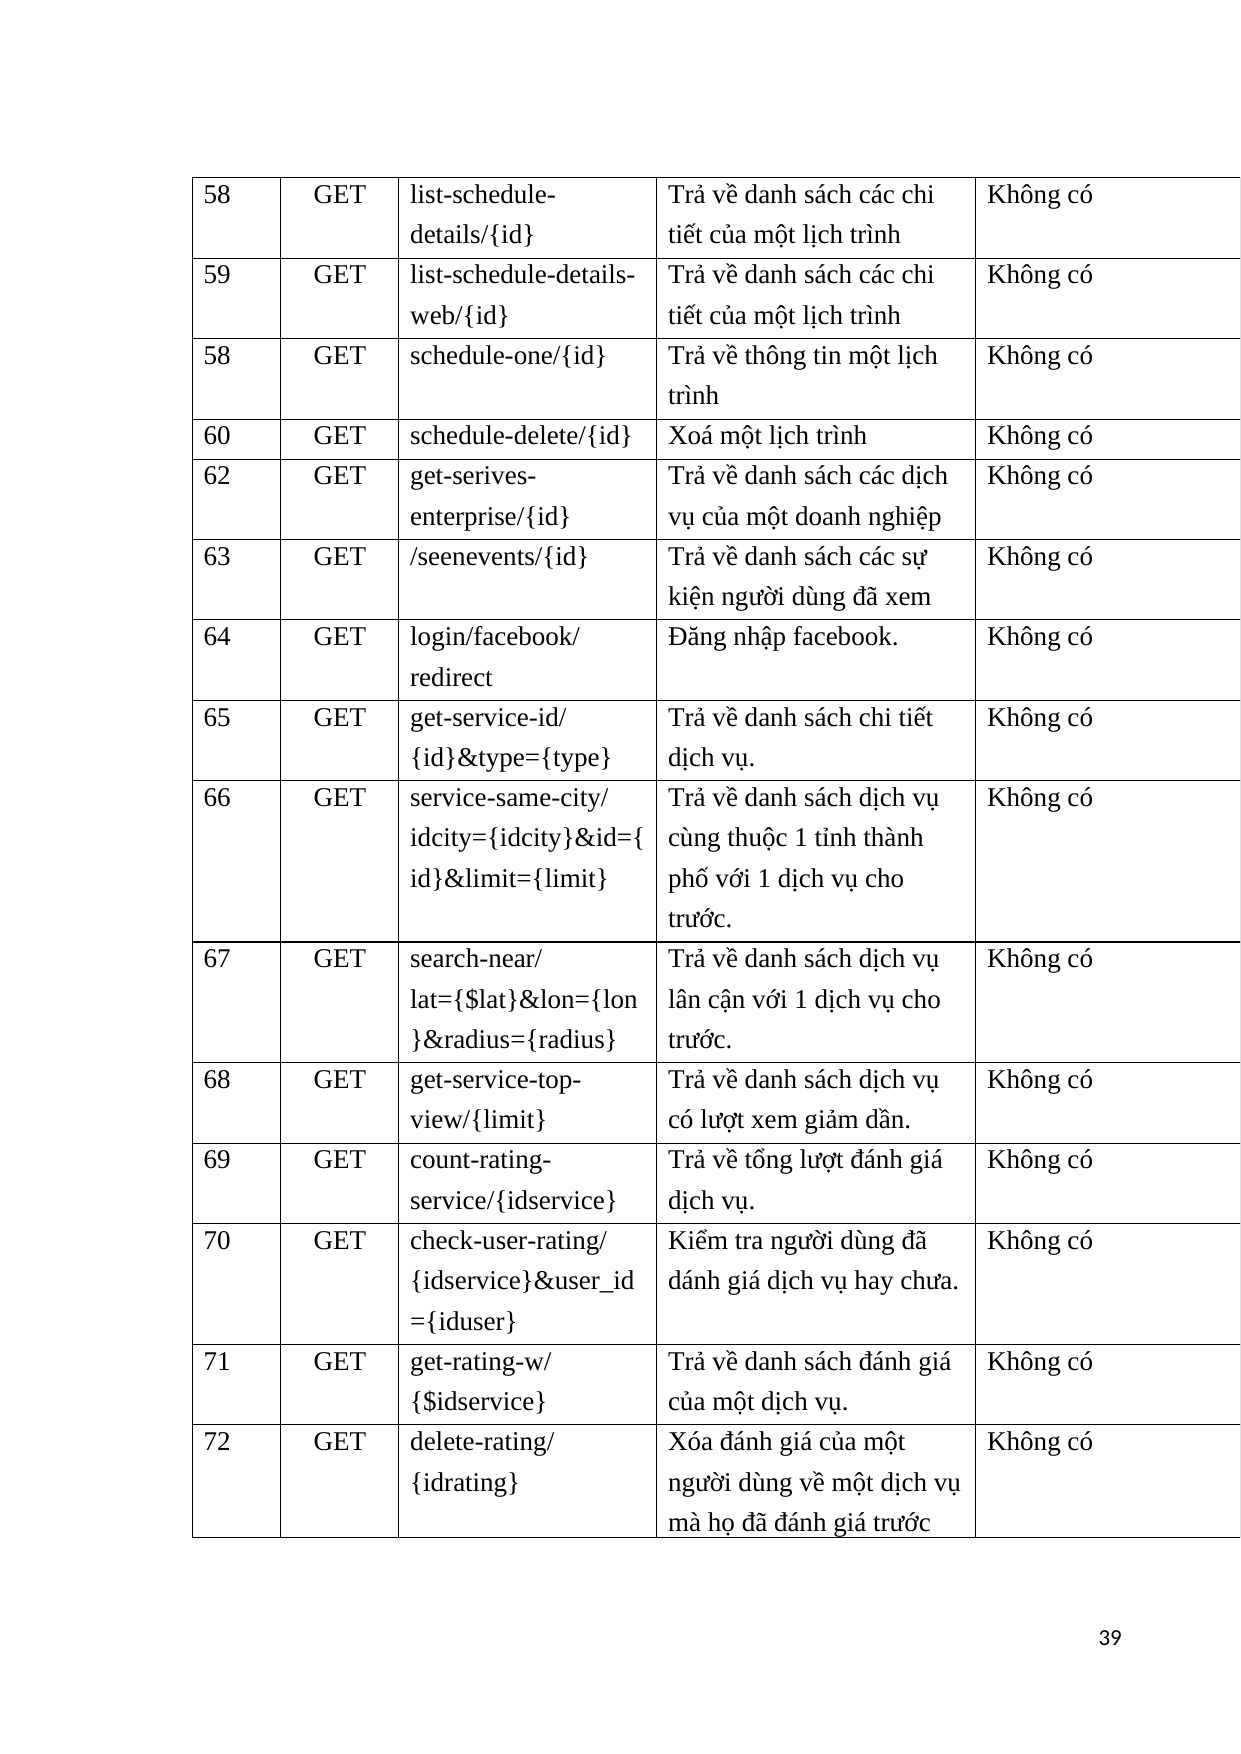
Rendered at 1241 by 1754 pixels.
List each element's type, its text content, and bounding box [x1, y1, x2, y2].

table_cell GET [281, 701, 398, 780]
table_cell GET [281, 1425, 398, 1537]
table_cell Trả về danh sách dịch vụ cùng thuộc 1 tỉnh thành phố với 1 dịch vụ cho trước. [657, 781, 975, 941]
table_cell 69 [193, 1144, 280, 1223]
table_cell Xoá một lịch trình [657, 420, 975, 458]
table_cell Không có [976, 781, 1240, 941]
table_cell GET [281, 1144, 398, 1223]
table_cell get-serives-enterprise/{id} [399, 460, 656, 539]
table_cell list-schedule-details-web/{id} [399, 259, 656, 338]
table_cell 62 [193, 460, 280, 539]
table_cell login/facebook/redirect [399, 620, 656, 700]
table_cell 66 [193, 781, 280, 941]
table_cell 72 [193, 1425, 280, 1537]
table_cell Không có [976, 420, 1240, 458]
table_cell 64 [193, 620, 280, 700]
table_cell Trả về danh sách dịch vụ lân cận với 1 dịch vụ cho trước. [657, 943, 975, 1062]
table_cell /seenevents/{id} [399, 540, 656, 619]
table_cell Không có [976, 1063, 1240, 1143]
table_cell GET [281, 1224, 398, 1344]
table_cell Trả về danh sách chi tiết dịch vụ. [657, 701, 975, 780]
table_cell Không có [976, 540, 1240, 619]
table_cell 58 [193, 339, 280, 418]
table_cell Trả về danh sách đánh giá của một dịch vụ. [657, 1345, 975, 1424]
table_cell GET [281, 420, 398, 458]
table_cell Đăng nhập facebook. [657, 620, 975, 700]
table_cell Không có [976, 1345, 1240, 1424]
table_cell get-rating-w/{$idservice} [399, 1345, 656, 1424]
table_cell get-service-id/{id}&type={type} [399, 701, 656, 780]
table_cell count-rating-service/{idservice} [399, 1144, 656, 1223]
table_cell Trả về danh sách các sự kiện người dùng đã xem [657, 540, 975, 619]
table_cell Kiểm tra người dùng đã dánh giá dịch vụ hay chưa. [657, 1224, 975, 1344]
table_cell 68 [193, 1063, 280, 1143]
table_cell Không có [976, 259, 1240, 338]
table_cell Không có [976, 701, 1240, 780]
table_cell Không có [976, 460, 1240, 539]
table_cell Trả về danh sách dịch vụ có lượt xem giảm dần. [657, 1063, 975, 1143]
table_cell GET [281, 460, 398, 539]
table_cell GET [281, 943, 398, 1062]
table_cell service-same-city/idcity={idcity}&id={id}&limit={limit} [399, 781, 656, 941]
table_cell GET [281, 1063, 398, 1143]
table_cell 59 [193, 259, 280, 338]
table_cell GET [281, 178, 398, 258]
table_cell Trả về danh sách các chi tiết của một lịch trình [657, 259, 975, 338]
table_cell 63 [193, 540, 280, 619]
table_cell Không có [976, 620, 1240, 700]
table_cell GET [281, 339, 398, 418]
table_cell check-user-rating/{idservice}&user_id={iduser} [399, 1224, 656, 1344]
table_cell GET [281, 781, 398, 941]
table_cell 71 [193, 1345, 280, 1424]
table_cell Không có [976, 1144, 1240, 1223]
table_cell Không có [976, 943, 1240, 1062]
table_cell 67 [193, 943, 280, 1062]
table_cell schedule-one/{id} [399, 339, 656, 418]
table_cell GET [281, 1345, 398, 1424]
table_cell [657, 1425, 975, 1537]
table_cell list-schedule-details/{id} [399, 178, 656, 258]
table_cell schedule-delete/{id} [399, 420, 656, 458]
table_cell Không có [976, 1224, 1240, 1344]
table_cell 70 [193, 1224, 280, 1344]
table_cell Không có [976, 339, 1240, 418]
table_cell Trả về tổng lượt đánh giá dịch vụ. [657, 1144, 975, 1223]
table_cell Không có [976, 1425, 1240, 1537]
table_cell Không có [976, 178, 1240, 258]
table_cell 65 [193, 701, 280, 780]
table_cell GET [281, 259, 398, 338]
table_cell Trả về thông tin một lịch trình [657, 339, 975, 418]
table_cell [399, 1425, 656, 1537]
table_cell 60 [193, 420, 280, 458]
table_cell GET [281, 540, 398, 619]
table_cell Trả về danh sách các dịch vụ của một doanh nghiệp [657, 460, 975, 539]
table_cell 58 [193, 178, 280, 258]
table_cell search-near/lat={$lat}&lon={lon}&radius={radius} [399, 943, 656, 1062]
table_cell GET [281, 620, 398, 700]
table_cell Trả về danh sách các chi tiết của một lịch trình [657, 178, 975, 258]
table_cell get-service-top-view/{limit} [399, 1063, 656, 1143]
